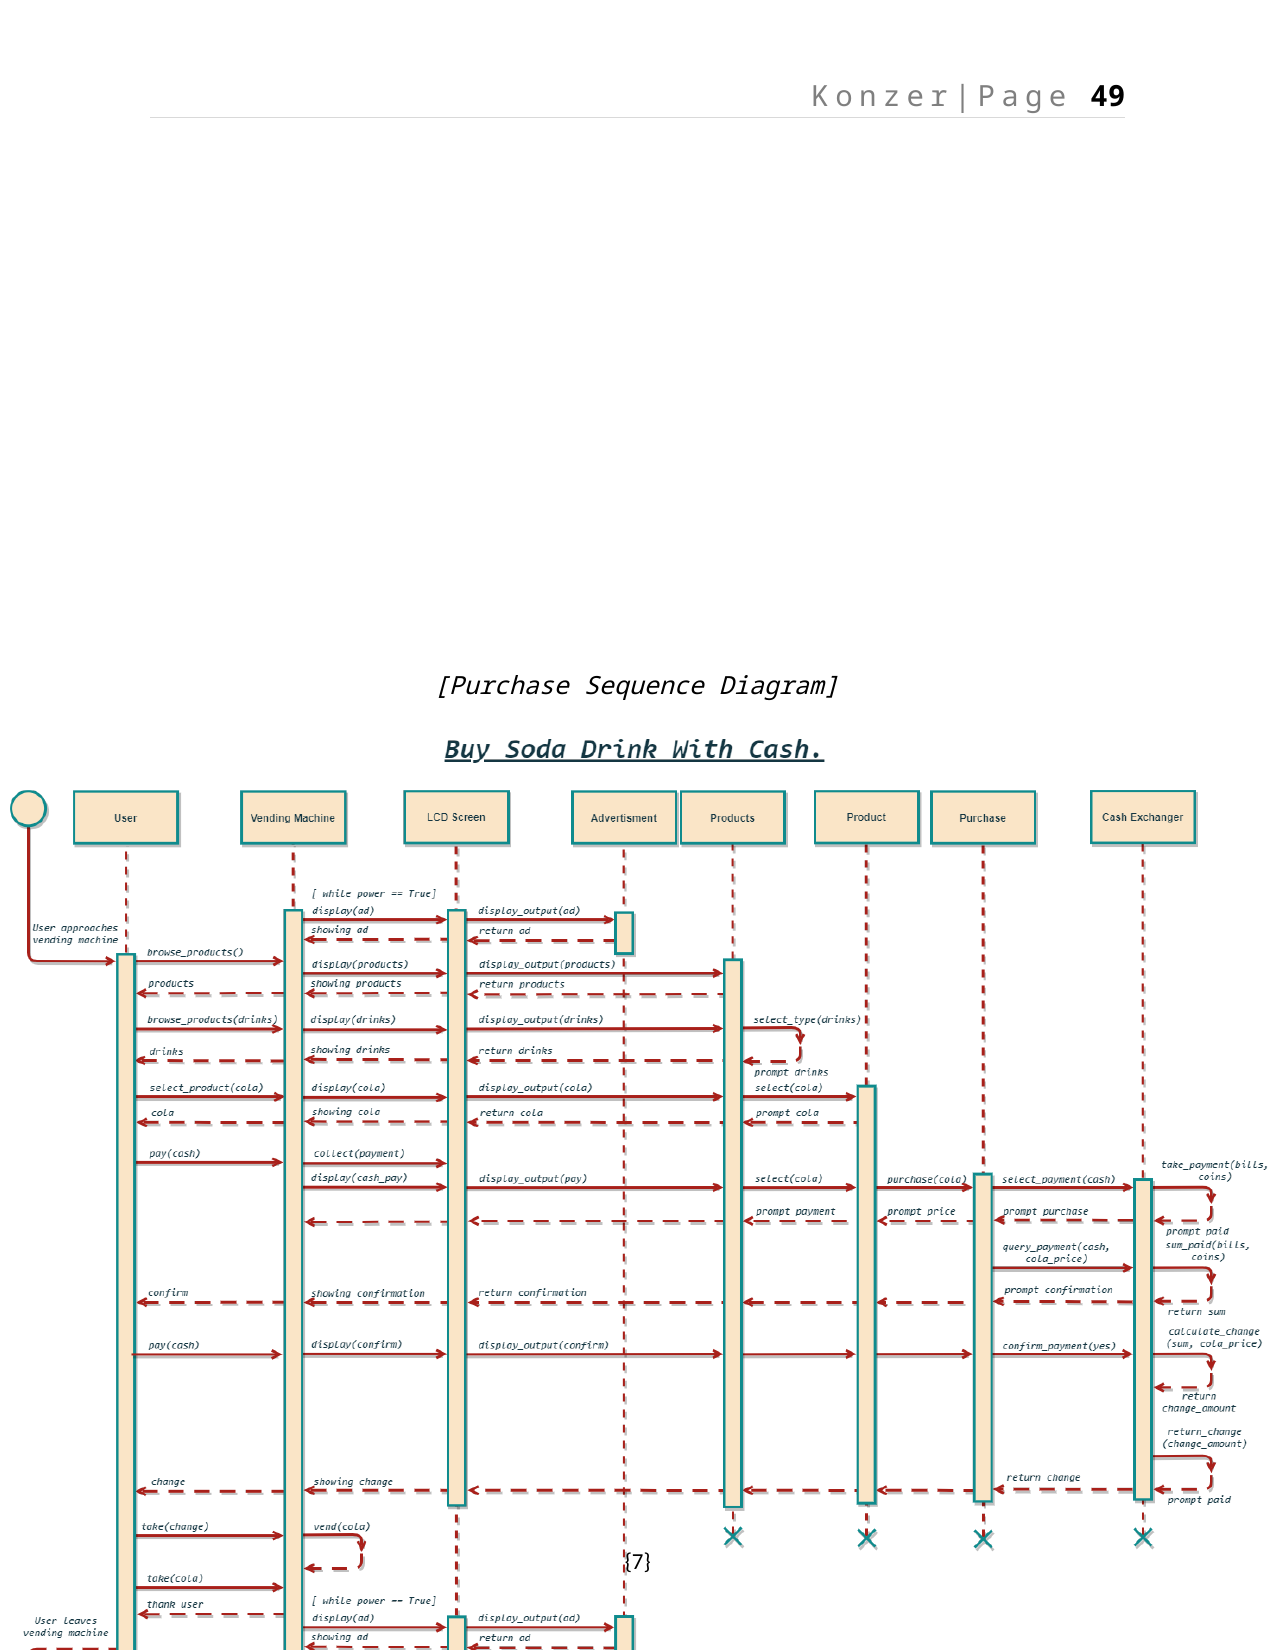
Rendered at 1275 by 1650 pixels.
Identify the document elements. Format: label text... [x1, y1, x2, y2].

text [Purchase Sequence Diagram] [150, 668, 1125, 702]
picture [5, 702, 1275, 1650]
